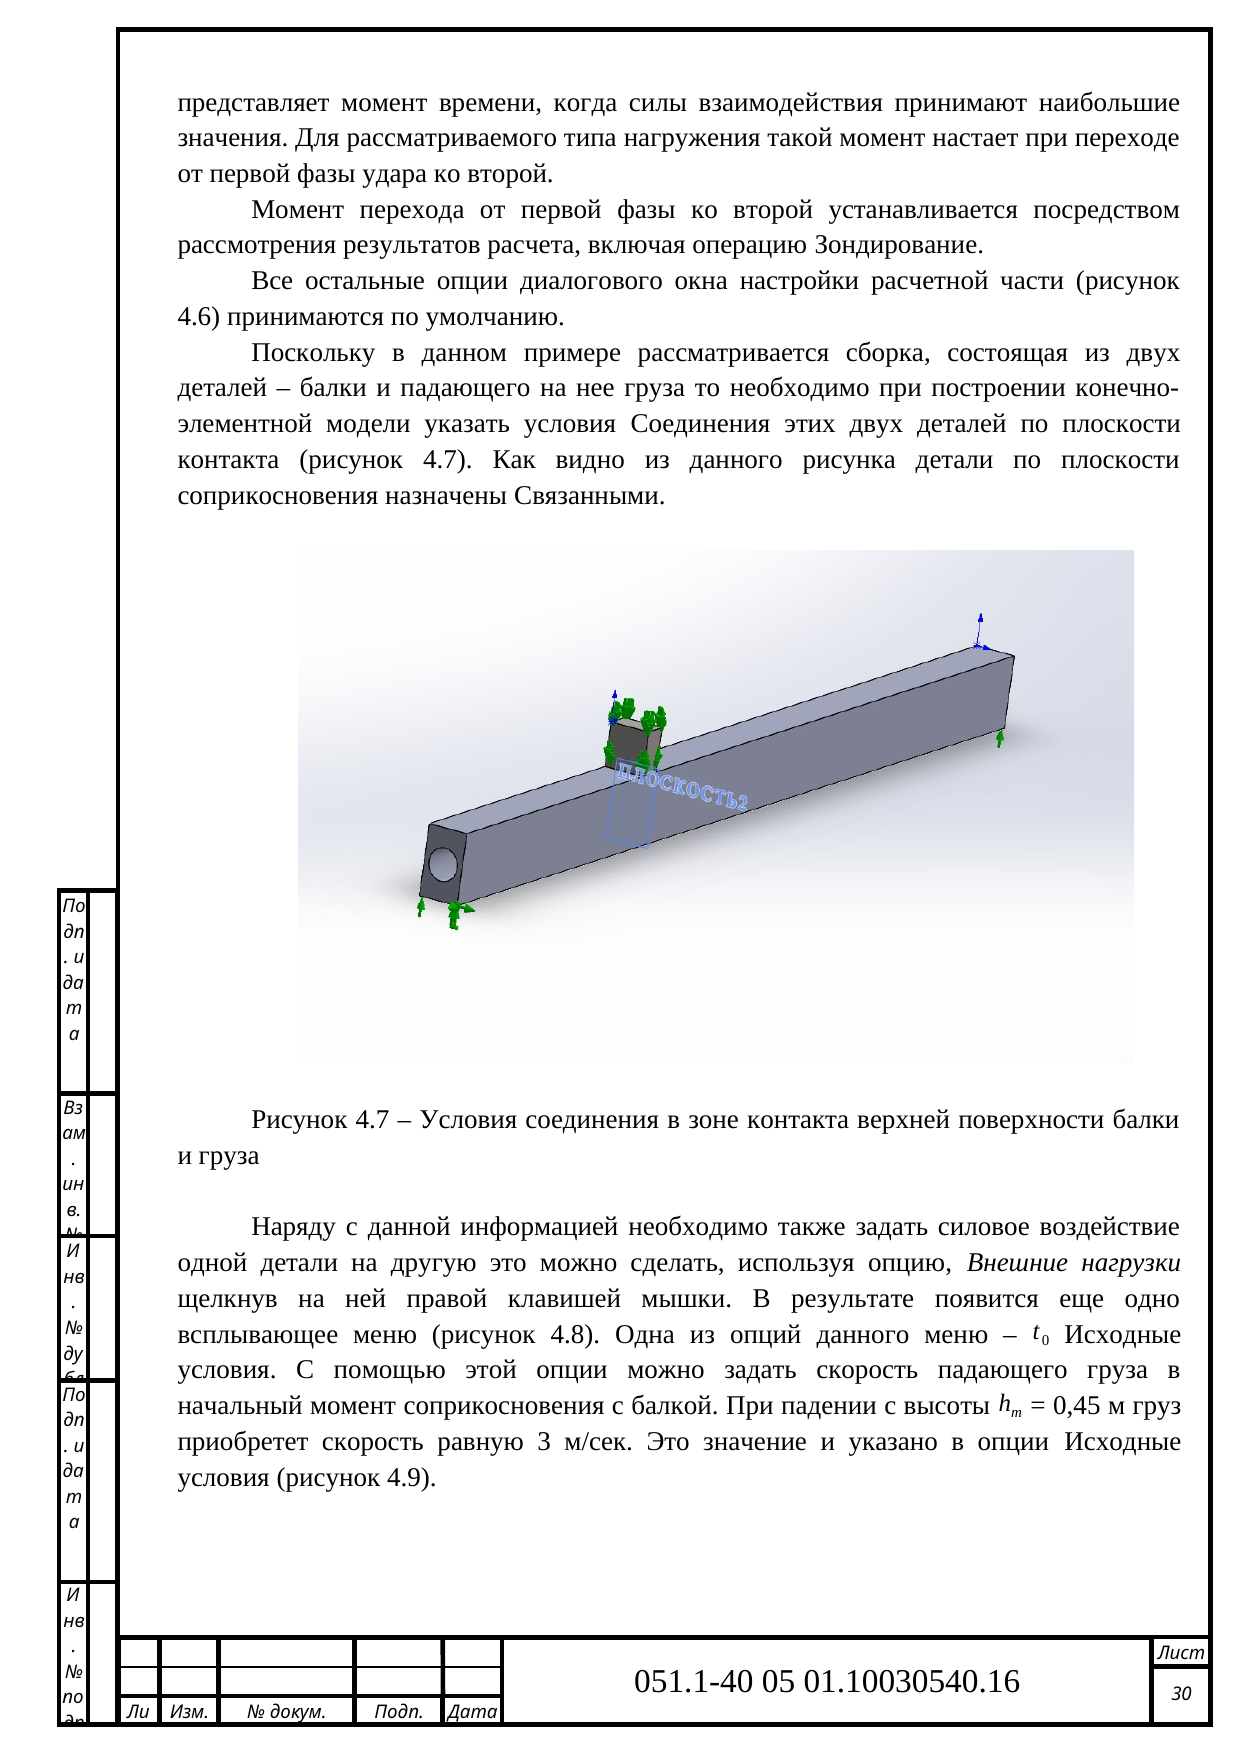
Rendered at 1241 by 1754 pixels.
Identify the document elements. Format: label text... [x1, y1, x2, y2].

picture [298, 550, 1135, 1064]
text Момент перехода от первой фазы ко второй устанавливается посредством рассмотрения результатов расчета, включая операцию Зондирование. [177, 193, 1181, 260]
text Наряду с данной информацией необходимо также задать силовое воздействие одной детали на другую это можно сделать, используя опцию, Внешние нагрузки щелкнув на ней правой клавишей мышки. В результате появится еще одно всплывающее меню (рисунок 4.8). Одна из опций данного меню ‒ Исходные условия. С помощью этой опции можно задать скорость падающего груза в начальный момент соприкосновения с балкой. При падении с высоты = 0,45 м груз приобретет скорость равную 3 м/сек. Это значение и указано в опции Исходные условия (рисунок 4.9). [177, 1211, 1181, 1492]
text Поскольку в данном примере рассматривается сборка, состоящая из двух деталей ‒ балки и падающего на нее груза то необходимо при построении конечно-элементной модели указать условия Соединения этих двух деталей по плоскости контакта (рисунок 4.7). Как видно из данного рисунка детали по плоскости соприкосновения назначены Связанными. [177, 336, 1181, 510]
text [177, 86, 1181, 188]
text Рисунок 4.7 ‒ Условия соединения в зоне контакта верхней поверхности балки и груза [177, 1103, 1181, 1170]
text Все остальные опции диалогового окна настройки расчетной части (рисунок 4.6) принимаются по умолчанию. [177, 264, 1181, 331]
